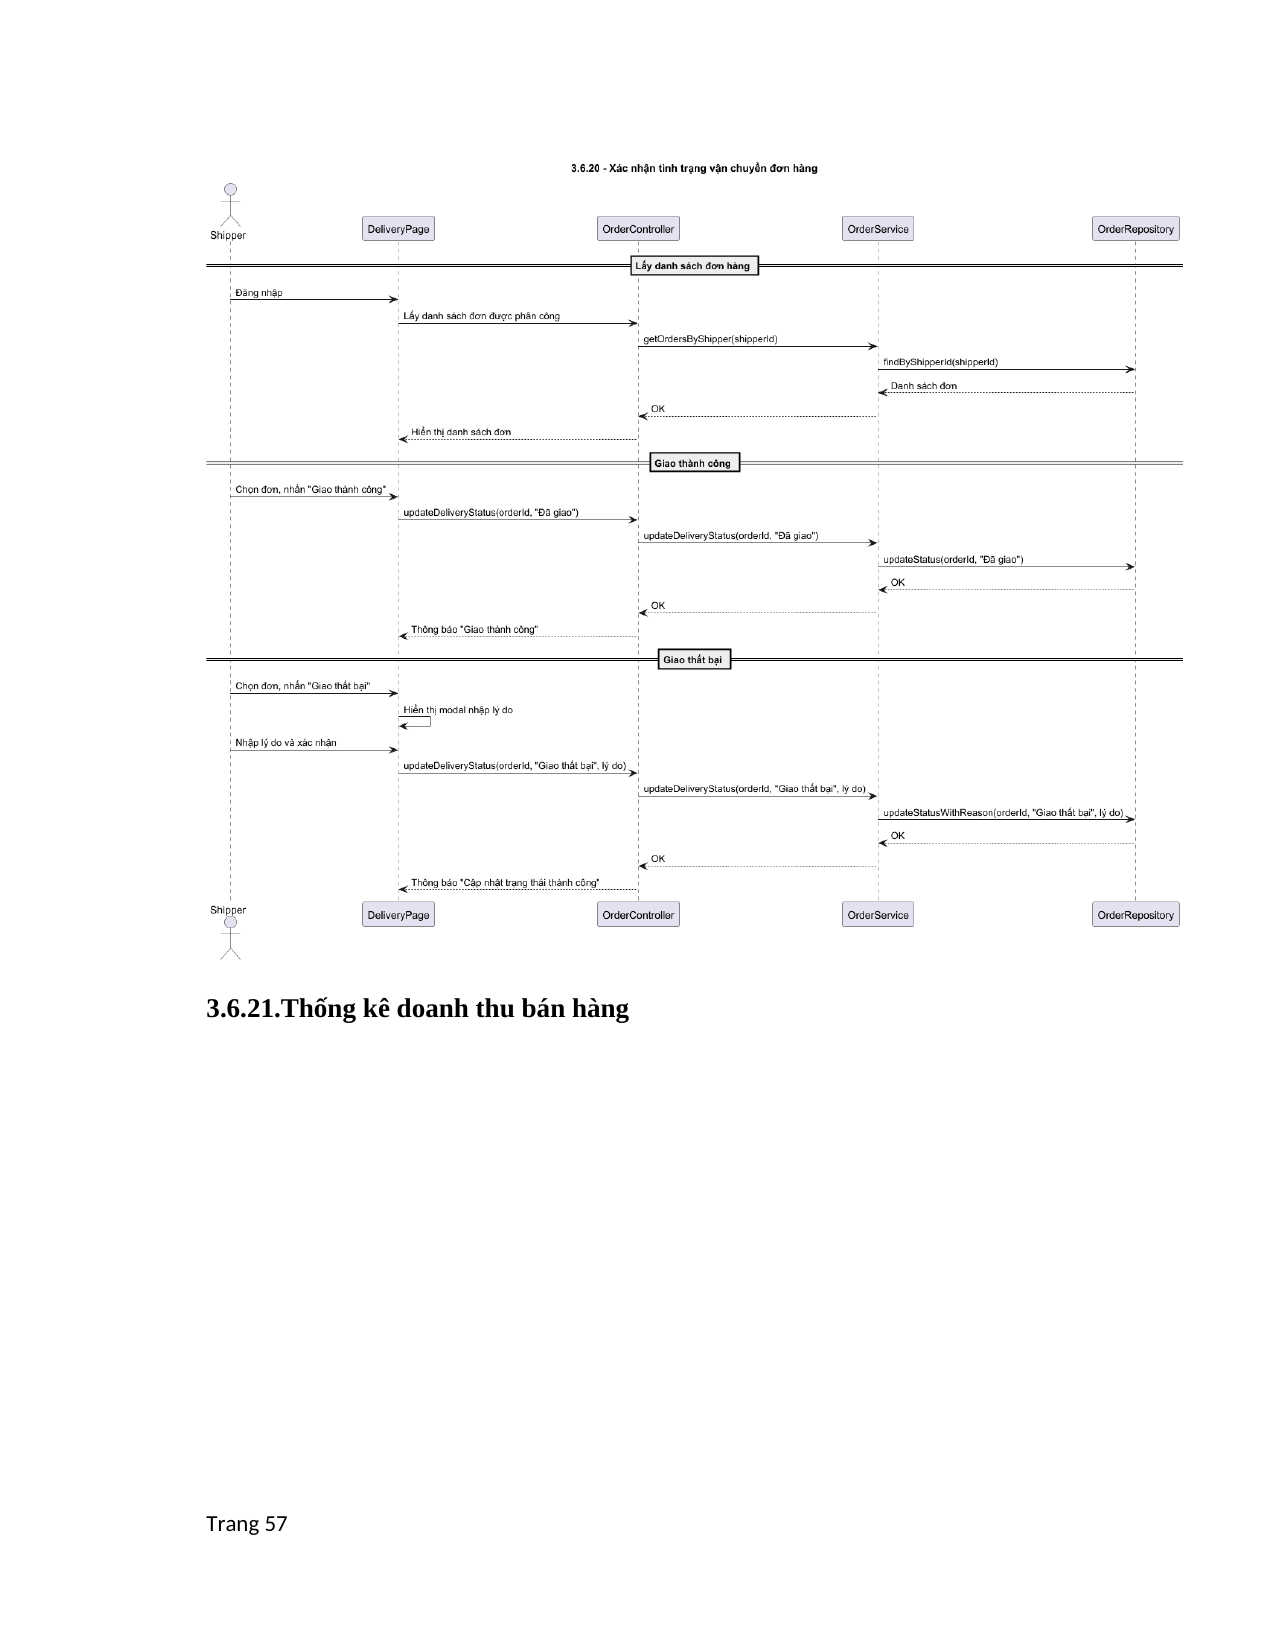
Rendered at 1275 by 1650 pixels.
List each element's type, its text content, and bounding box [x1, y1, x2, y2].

picture [206, 150, 1187, 963]
subtitle 3.6.21.Thống kê doanh thu bán hàng [206, 993, 1187, 1024]
